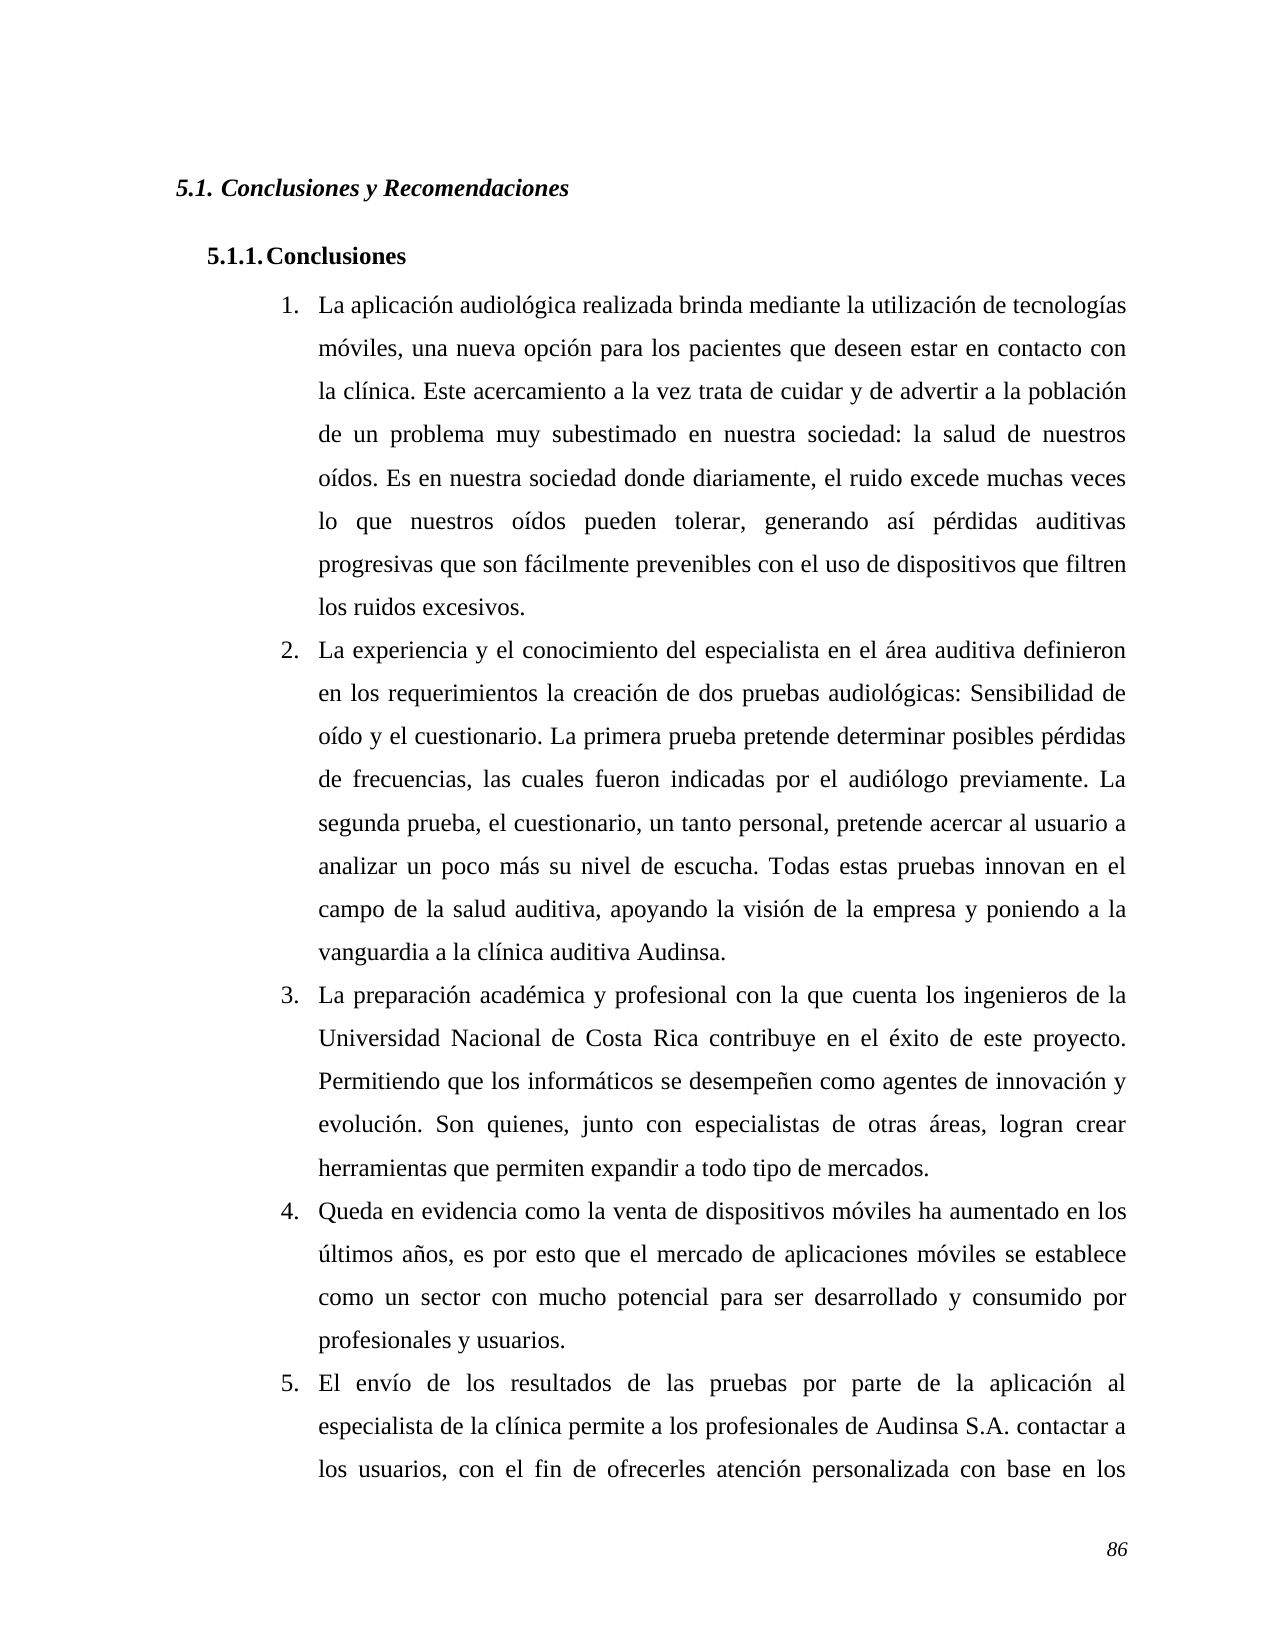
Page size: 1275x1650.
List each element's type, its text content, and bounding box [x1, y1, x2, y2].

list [281, 1368, 1127, 1483]
list Queda en evidencia como la venta de dispositivos móviles ha aumentado en los últimos años, es por esto que el mercado de aplicaciones móviles se establece como un sector con mucho potencial para ser desarrollado y consumido por profesionales y usuarios. [281, 1196, 1127, 1354]
list La preparación académica y profesional con la que cuenta los ingenieros de la Universidad Nacional de Costa Rica contribuye en el éxito de este proyecto. Permitiendo que los informáticos se desempeñen como agentes de innovación y evolución. Son quienes, junto con especialistas de otras áreas, logran crear herramientas que permiten expandir a todo tipo de mercados. [281, 980, 1127, 1181]
text Conclusiones y Recomendaciones [176, 173, 1127, 201]
text Conclusiones [207, 241, 1127, 269]
list La experiencia y el conocimiento del especialista en el área auditiva definieron en los requerimientos la creación de dos pruebas audiológicas: Sensibilidad de oído y el cuestionario. La primera prueba pretende determinar posibles pérdidas de frecuencias, las cuales fueron indicadas por el audiólogo previamente. La segunda prueba, el cuestionario, un tanto personal, pretende acercar al usuario a analizar un poco más su nivel de escucha. Todas estas pruebas innovan en el campo de la salud auditiva, apoyando la visión de la empresa y poniendo a la vanguardia a la clínica auditiva Audinsa. [281, 635, 1127, 966]
list La aplicación audiológica realizada brinda mediante la utilización de tecnologías móviles, una nueva opción para los pacientes que deseen estar en contacto con la clínica. Este acercamiento a la vez trata de cuidar y de advertir a la población de un problema muy subestimado en nuestra sociedad: la salud de nuestros oídos. Es en nuestra sociedad donde diariamente, el ruido excede muchas veces lo que nuestros oídos pueden tolerar, generando así pérdidas auditivas progresivas que son fácilmente prevenibles con el uso de dispositivos que filtren los ruidos excesivos. [281, 290, 1127, 621]
